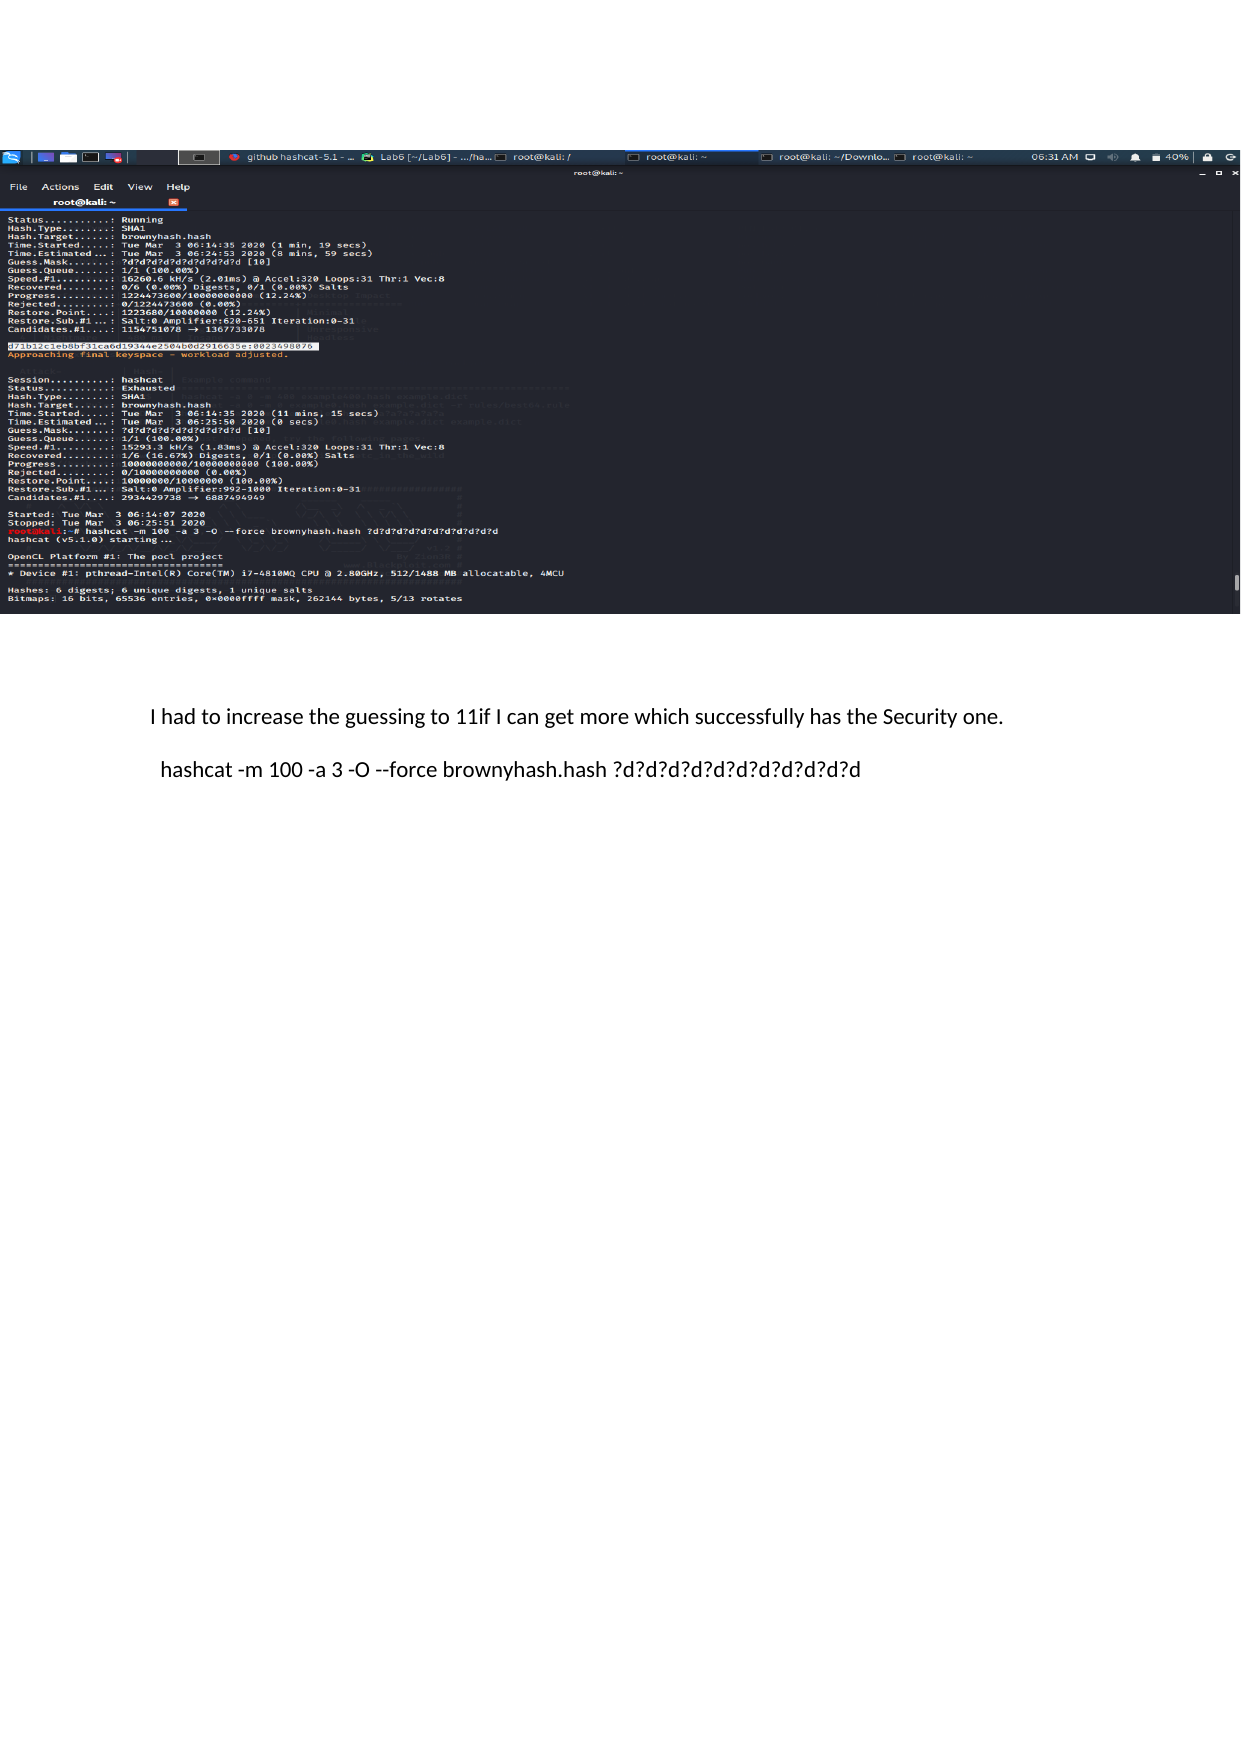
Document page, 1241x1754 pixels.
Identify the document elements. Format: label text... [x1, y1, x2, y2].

picture [0, 150, 1241, 614]
text I had to increase the guessing to 11if I can get more which successfully has the Security one. [150, 702, 1090, 731]
text hashcat -m 100 -a 3 -O --force brownyhash.hash ?d?d?d?d?d?d?d?d?d?d?d [150, 756, 1090, 783]
